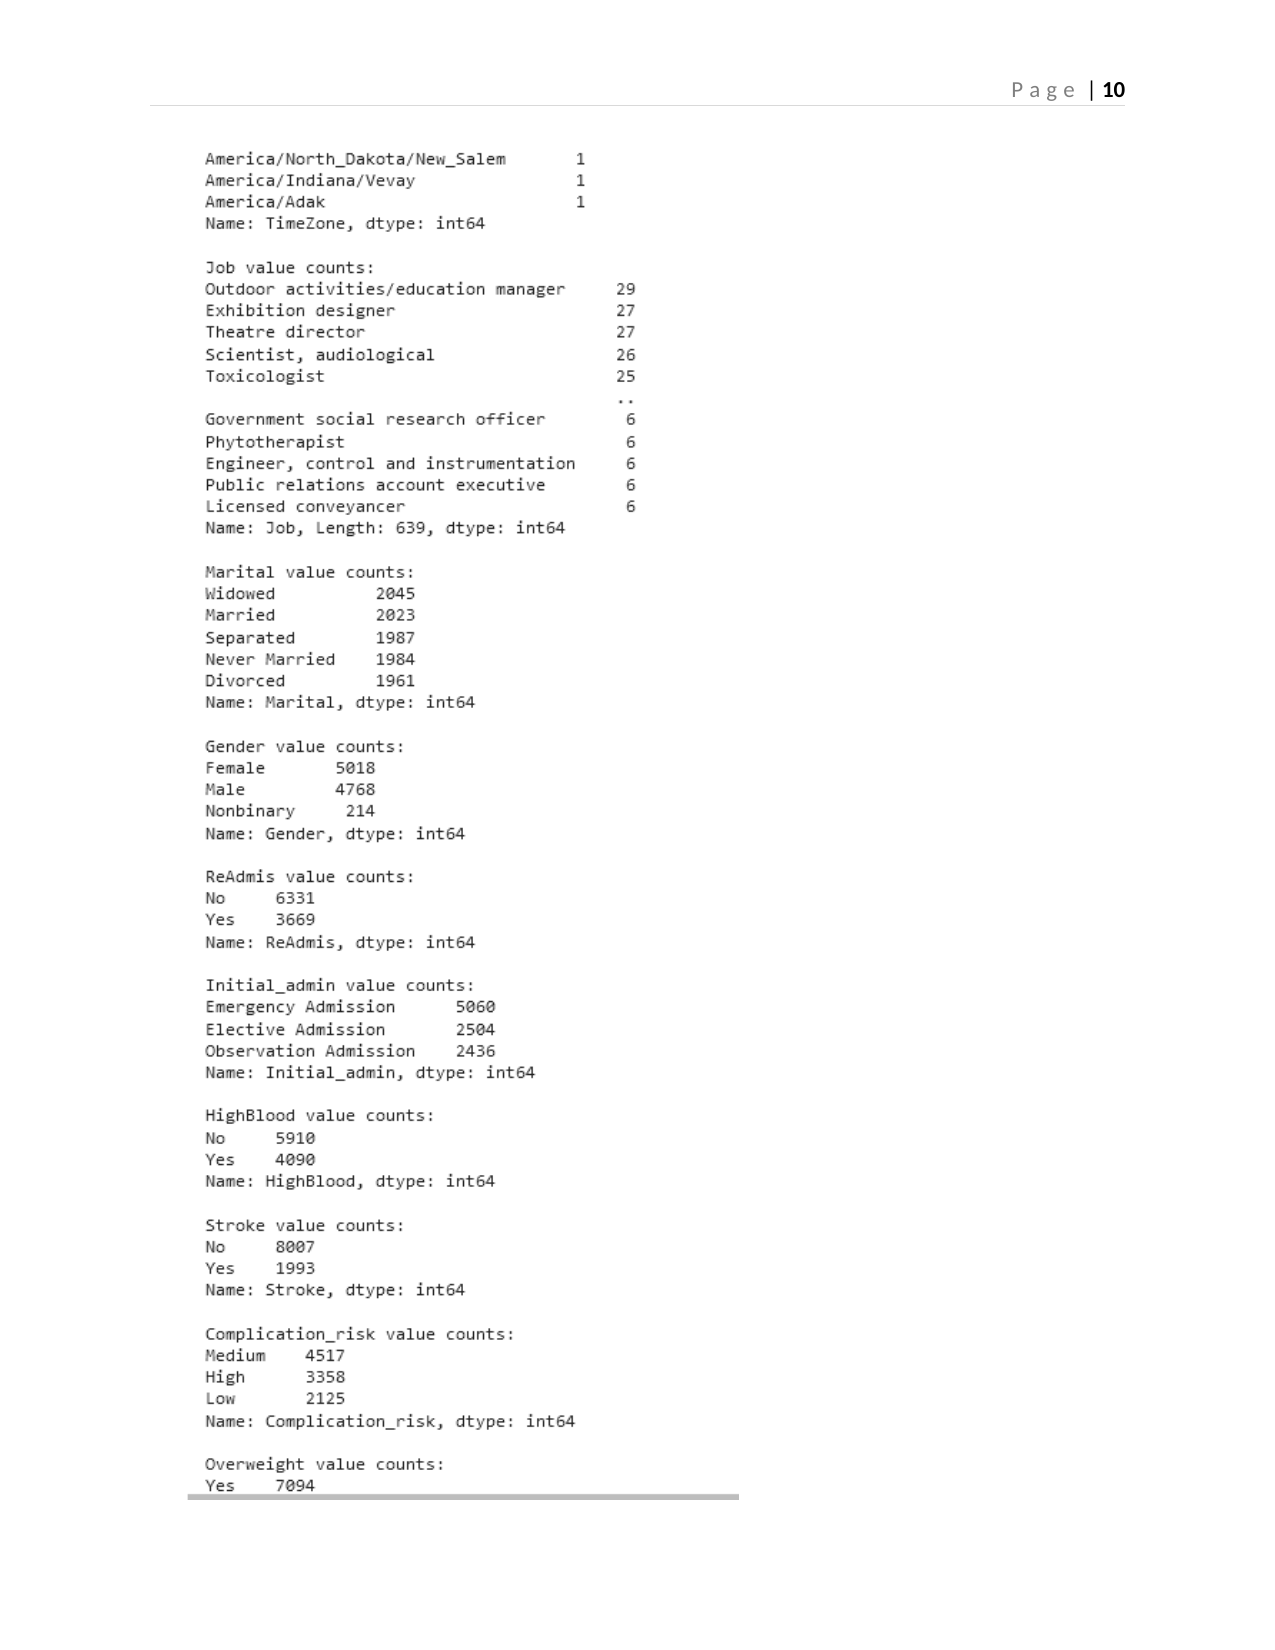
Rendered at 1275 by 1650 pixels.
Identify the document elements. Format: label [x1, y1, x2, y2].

picture [187, 150, 739, 1500]
